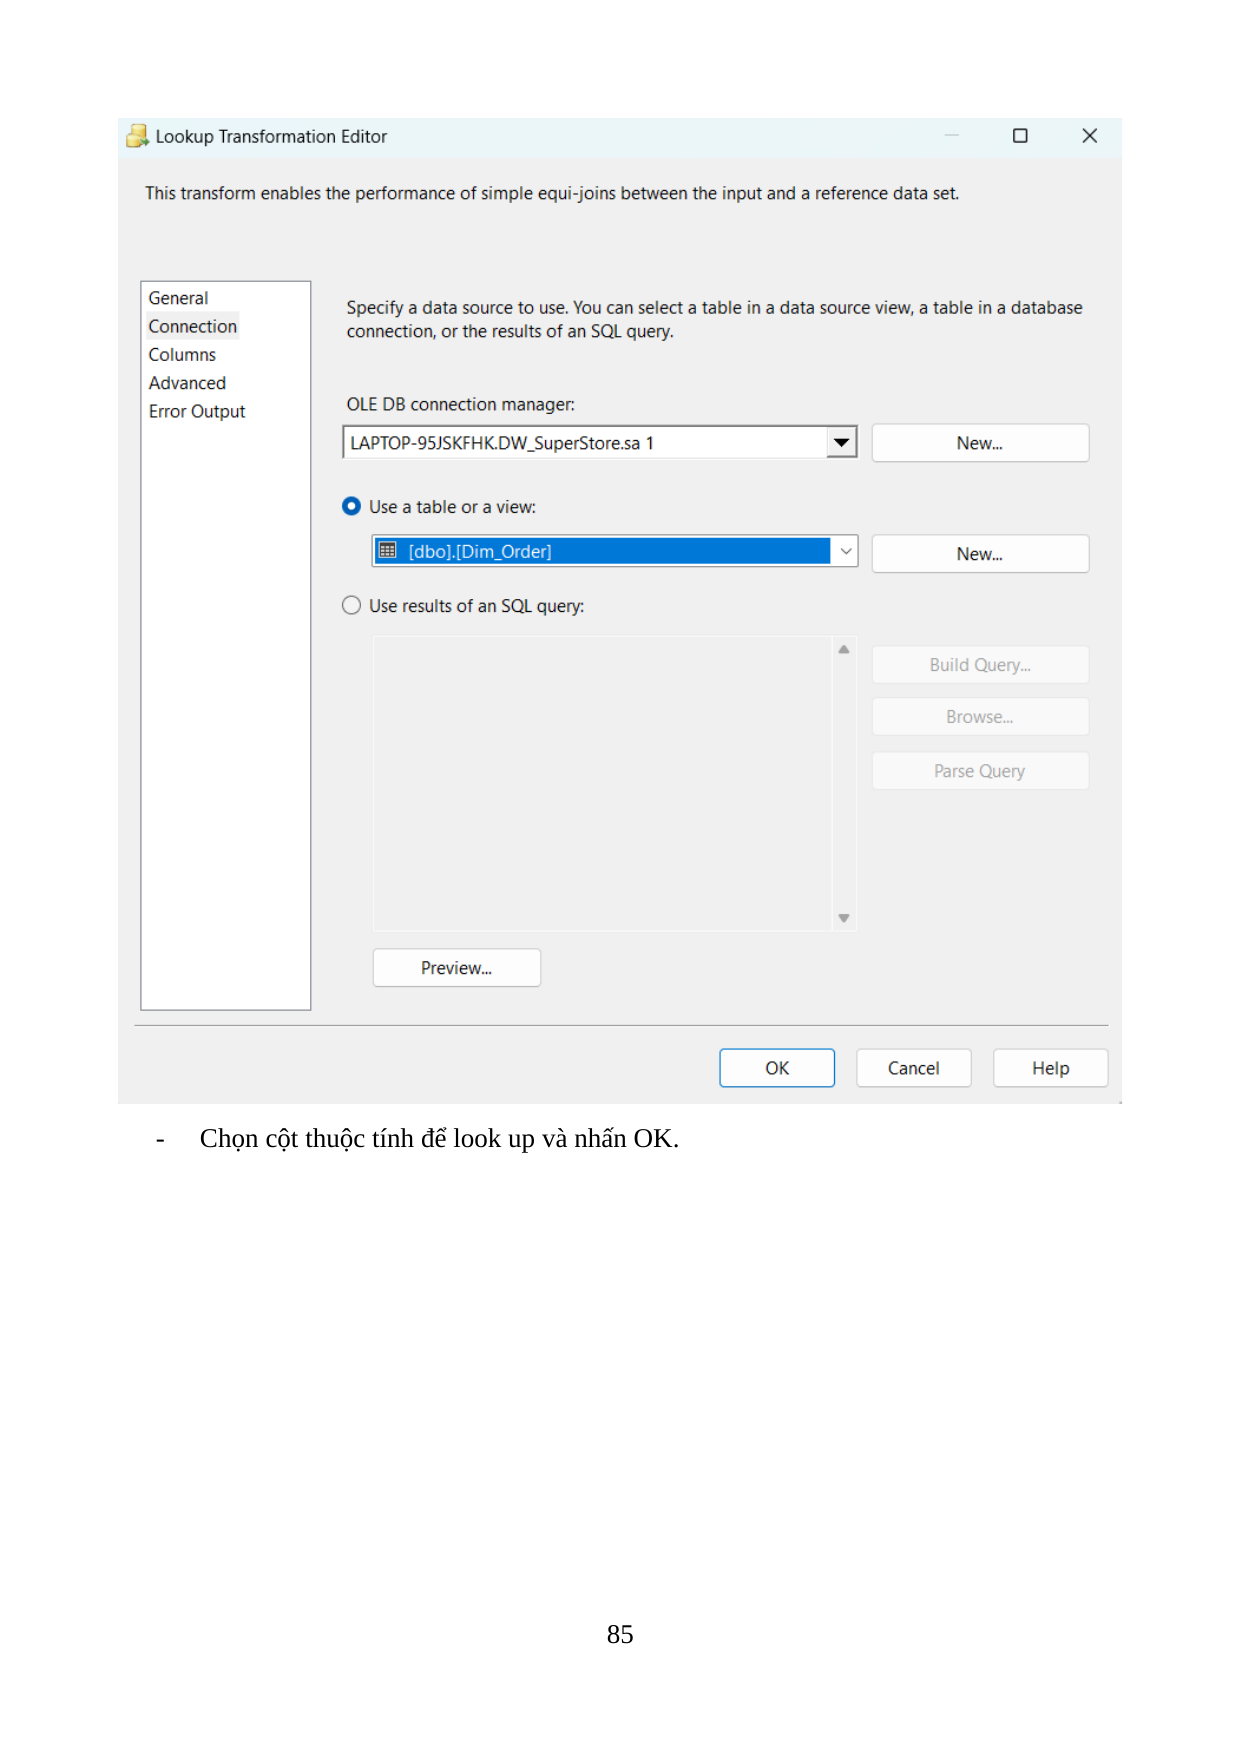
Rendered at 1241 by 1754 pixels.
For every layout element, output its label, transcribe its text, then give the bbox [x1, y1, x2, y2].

picture [118, 118, 1123, 1104]
list Chọn cột thuộc tính để look up và nhấn OK. [156, 1122, 1122, 1153]
